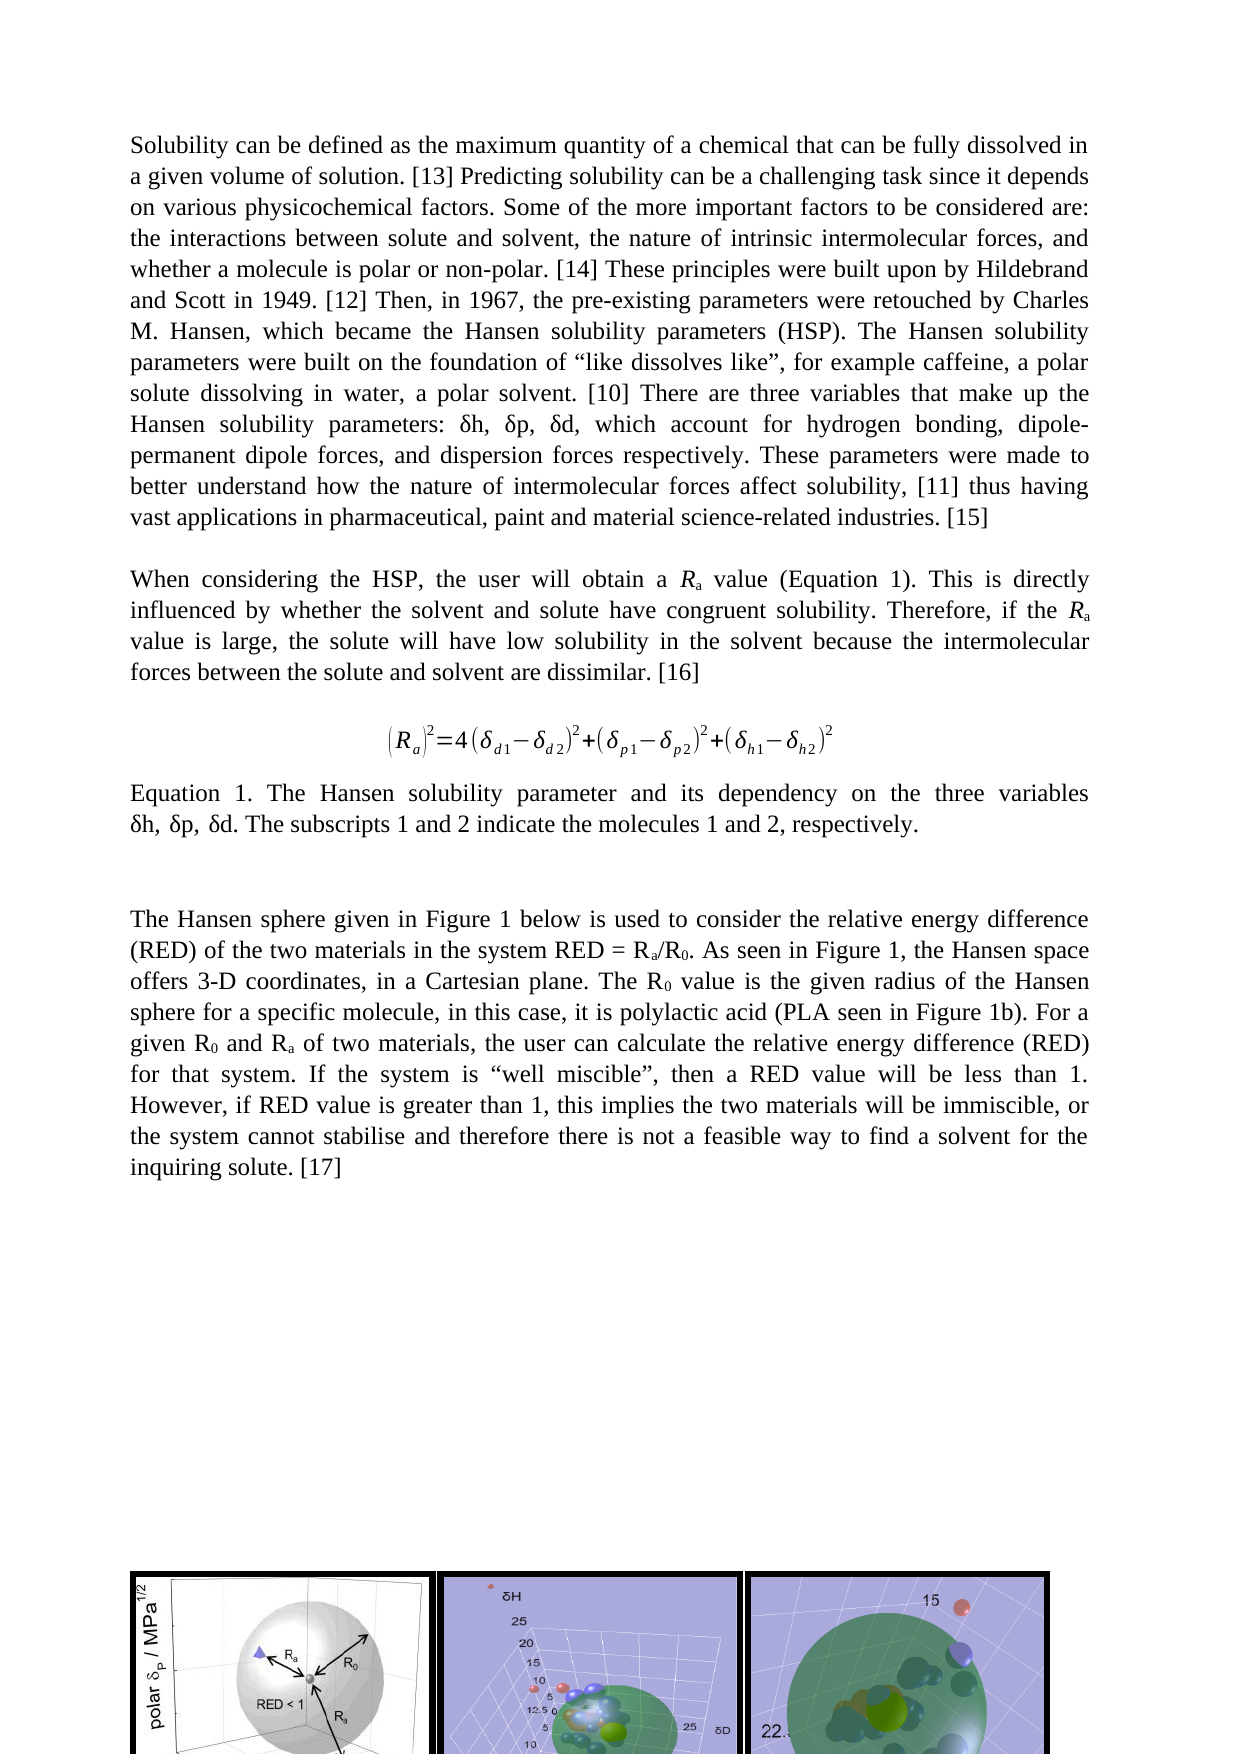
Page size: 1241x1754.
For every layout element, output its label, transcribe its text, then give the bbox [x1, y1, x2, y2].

picture [136, 1577, 429, 1754]
text Solubility can be defined as the maximum quantity of a chemical that can be fully dissolved in a given volume of solution. [13] Predicting solubility can be a challenging task since it depends on various physicochemical factors. Some of the more important factors to be considered are: the interactions between solute and solvent, the nature of intrinsic intermolecular forces, and whether a molecule is polar or non-polar. [14] These principles were built upon by Hildebrand and Scott in 1949. [12] Then, in 1967, the pre-existing parameters were retouched by Charles M. Hansen, which became the Hansen solubility parameters (HSP). The Hansen solubility parameters were built on the foundation of “like dissolves like”, for example caffeine, a polar solute dissolving in water, a polar solvent. [10] There are three variables that make up the Hansen solubility parameters: δh, δp, δd, which account for hydrogen bonding, dipole-permanent dipole forces, and dispersion forces respectively. These parameters were made to better understand how the nature of intermolecular forces affect solubility, [11] thus having vast applications in pharmaceutical, paint and material science-related industries. [15] [130, 130, 1090, 531]
text When considering the HSP, the user will obtain a Ra value (Equation 1). This is directly influenced by whether the solvent and solute have congruent solubility. Therefore, if the Ra value is large, the solute will have low solubility in the solvent because the intermolecular forces between the solute and solvent are dissimilar. [16] [130, 564, 1090, 686]
text Equation 1. The Hansen solubility parameter and its dependency on the three variables δh, δp, δd. The subscripts 1 and 2 indicate the molecules 1 and 2, respectively. [130, 778, 1090, 837]
picture [444, 1577, 737, 1754]
picture [751, 1577, 1044, 1754]
text The Hansen sphere given in Figure 1 below is used to consider the relative energy difference (RED) of the two materials in the system RED = Ra/R0. As seen in Figure 1, the Hansen space offers 3-D coordinates, in a Cartesian plane. The R0 value is the given radius of the Hansen sphere for a specific molecule, in this case, it is polylactic acid (PLA seen in Figure 1b). For a given R0 and Ra of two materials, the user can calculate the relative energy difference (RED) for that system. If the system is “well miscible”, then a RED value will be less than 1. However, if RED value is greater than 1, this implies the two materials will be immiscible, or the system cannot stabilise and therefore there is not a feasible way to find a solvent for the inquiring solute. [17] [130, 904, 1090, 1181]
